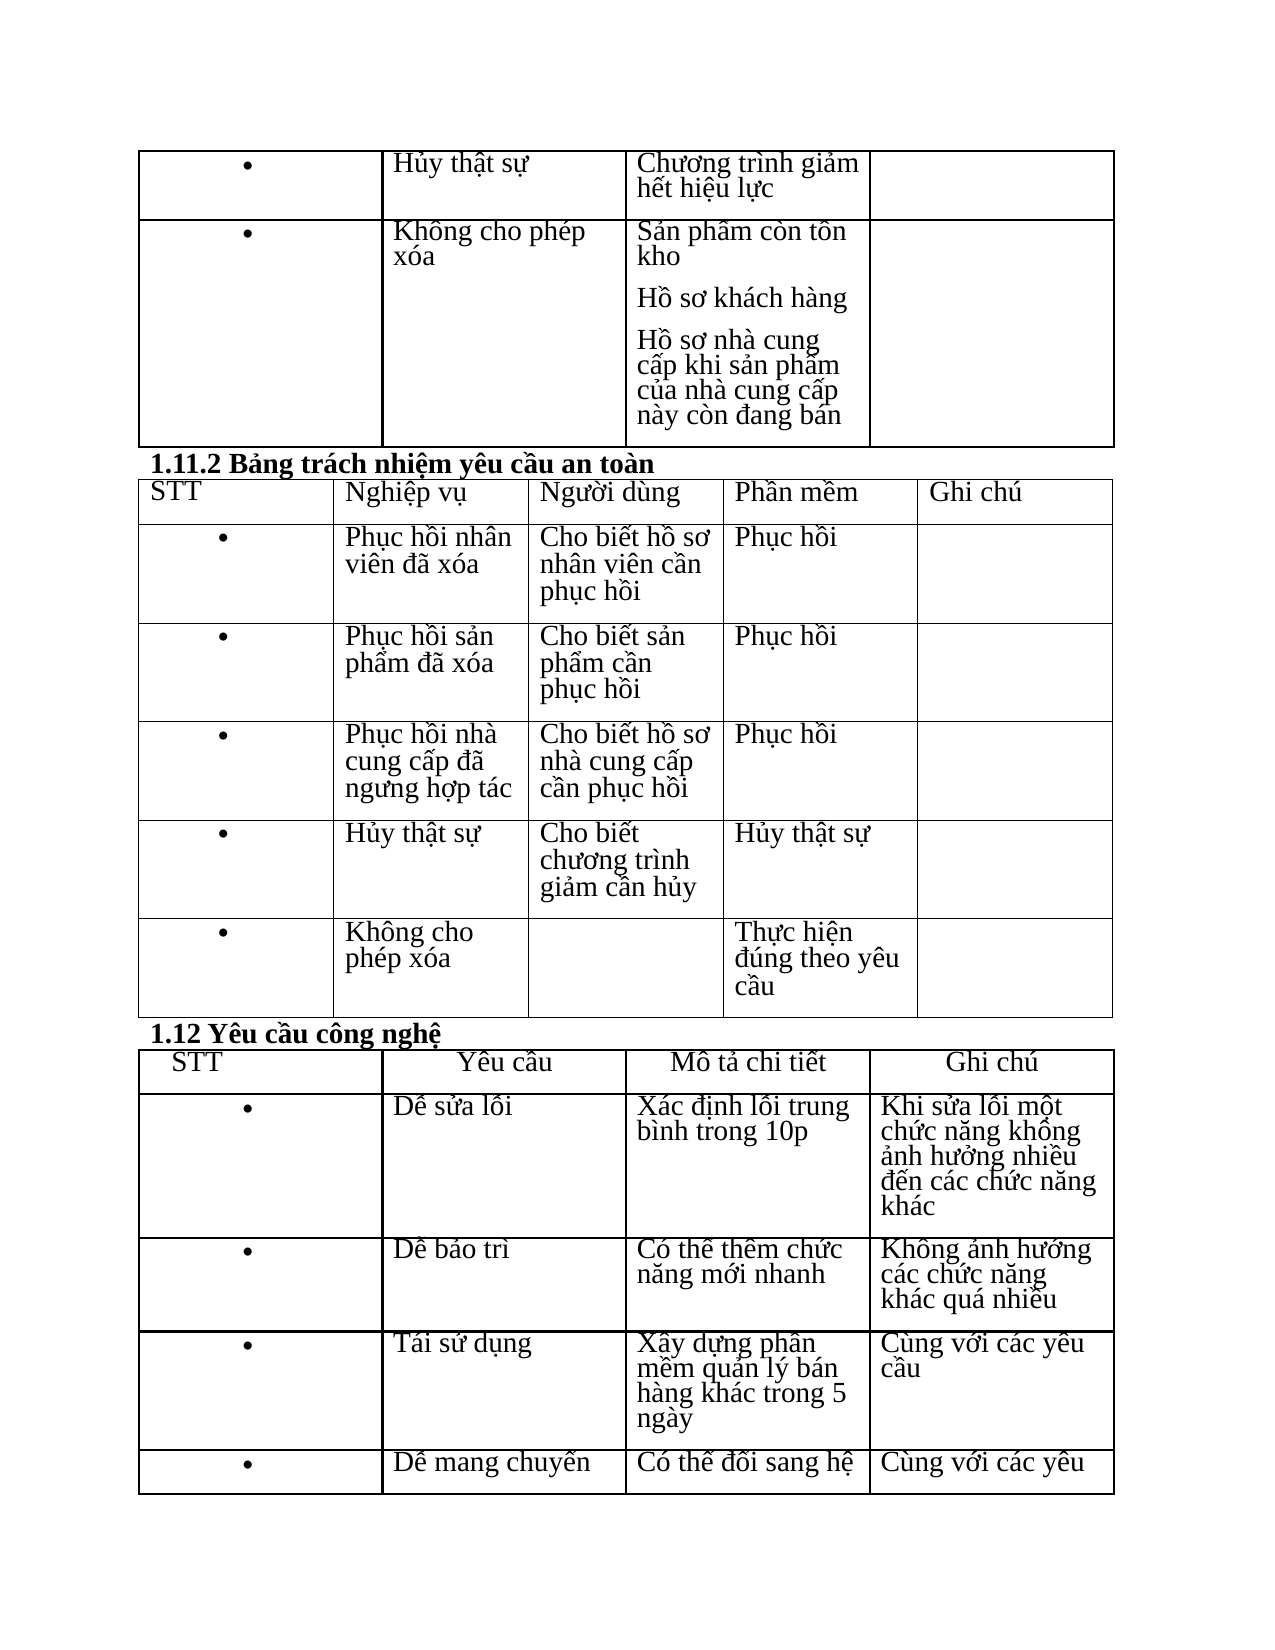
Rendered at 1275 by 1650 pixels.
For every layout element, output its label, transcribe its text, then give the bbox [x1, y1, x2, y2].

table_cell [139, 525, 333, 622]
table_header Nghiệp vụ [334, 480, 528, 524]
text 1.12 Yêu cầu công nghệ [150, 1022, 1125, 1049]
table_cell Phục hồi sản phẩm đã xóa [334, 624, 528, 721]
table_cell [918, 624, 1112, 721]
table_cell Phục hồi nhân viên đã xóa [334, 525, 528, 622]
table_cell Hủy thật sự [384, 152, 625, 219]
table_cell [918, 722, 1112, 820]
table_cell [529, 919, 723, 1017]
table_cell Hủy thật sự [724, 821, 917, 918]
table_header Yêu cầu [384, 1051, 625, 1093]
table_header Mô tả chi tiết [627, 1051, 869, 1093]
table_cell Thực hiện đúng theo yêu cầu [724, 919, 917, 1017]
table_cell [140, 1239, 381, 1330]
table_header Người dùng [529, 480, 723, 524]
table_cell Phục hồi [724, 624, 917, 721]
table_cell [140, 152, 381, 219]
table_cell Tái sử dụng [384, 1333, 625, 1449]
table_cell Cho biết sản phẩm cần phục hồi [529, 624, 723, 721]
table_cell Chương trình giảm hết hiệu lực [627, 152, 869, 219]
table_header Ghi chú [871, 1051, 1113, 1093]
table_cell Cho biết hồ sơ nhà cung cấp cần phục hồi [529, 722, 723, 820]
table_cell [140, 1451, 381, 1493]
table_cell [140, 1095, 381, 1237]
table_cell Xây dựng phần mềm quản lý bán hàng khác trong 5 ngày [627, 1333, 869, 1449]
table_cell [871, 1451, 1113, 1493]
table_cell [140, 1333, 381, 1449]
table_cell [140, 221, 381, 446]
table_cell Xác định lỗi trung bình trong 10p [627, 1095, 869, 1237]
table_cell [918, 919, 1112, 1017]
table_cell Dễ sửa lỗi [384, 1095, 625, 1237]
table_header Ghi chú [918, 480, 1112, 524]
table_cell [918, 525, 1112, 622]
table_cell Không cho phép xóa [334, 919, 528, 1017]
table_cell Phục hồi nhà cung cấp đã ngưng hợp tác [334, 722, 528, 820]
table_cell Cho biết hồ sơ nhân viên cần phục hồi [529, 525, 723, 622]
table_header Phần mềm [724, 480, 917, 524]
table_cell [627, 1451, 869, 1493]
table_cell Cùng với các yêu cầu [871, 1333, 1113, 1449]
table_cell [918, 821, 1112, 918]
table_cell [139, 919, 333, 1017]
table_cell [139, 624, 333, 721]
text 1.11.2 Bảng trách nhiệm yêu cầu an toàn [150, 452, 1125, 479]
table_cell Không ảnh hướng các chức năng khác quá nhiều [871, 1239, 1113, 1330]
table_header STT [139, 480, 333, 524]
table_cell Có thể thêm chức năng mới nhanh [627, 1239, 869, 1330]
table_cell Khi sửa lỗi một chức năng không ảnh hưởng nhiều đến các chức năng khác [871, 1095, 1113, 1237]
table_cell [139, 722, 333, 820]
table_cell Hủy thật sự [334, 821, 528, 918]
table_cell Dễ mang chuyển [384, 1451, 625, 1493]
table_cell [139, 821, 333, 918]
table_cell Sản phẩm còn tồn kho Hồ sơ khách hàng Hồ sơ nhà cung cấp khi sản phẩm của nhà cung cấp này còn đang bán [627, 221, 869, 446]
table_cell [871, 221, 1113, 446]
table_cell Phục hồi [724, 525, 917, 622]
table_cell Dễ bảo trì [384, 1239, 625, 1330]
table_cell Không cho phép xóa [384, 221, 625, 446]
table_cell Cho biết chương trình giảm cần hủy [529, 821, 723, 918]
table_header STT [140, 1051, 381, 1093]
table_cell [871, 152, 1113, 219]
table_cell Phục hồi [724, 722, 917, 820]
